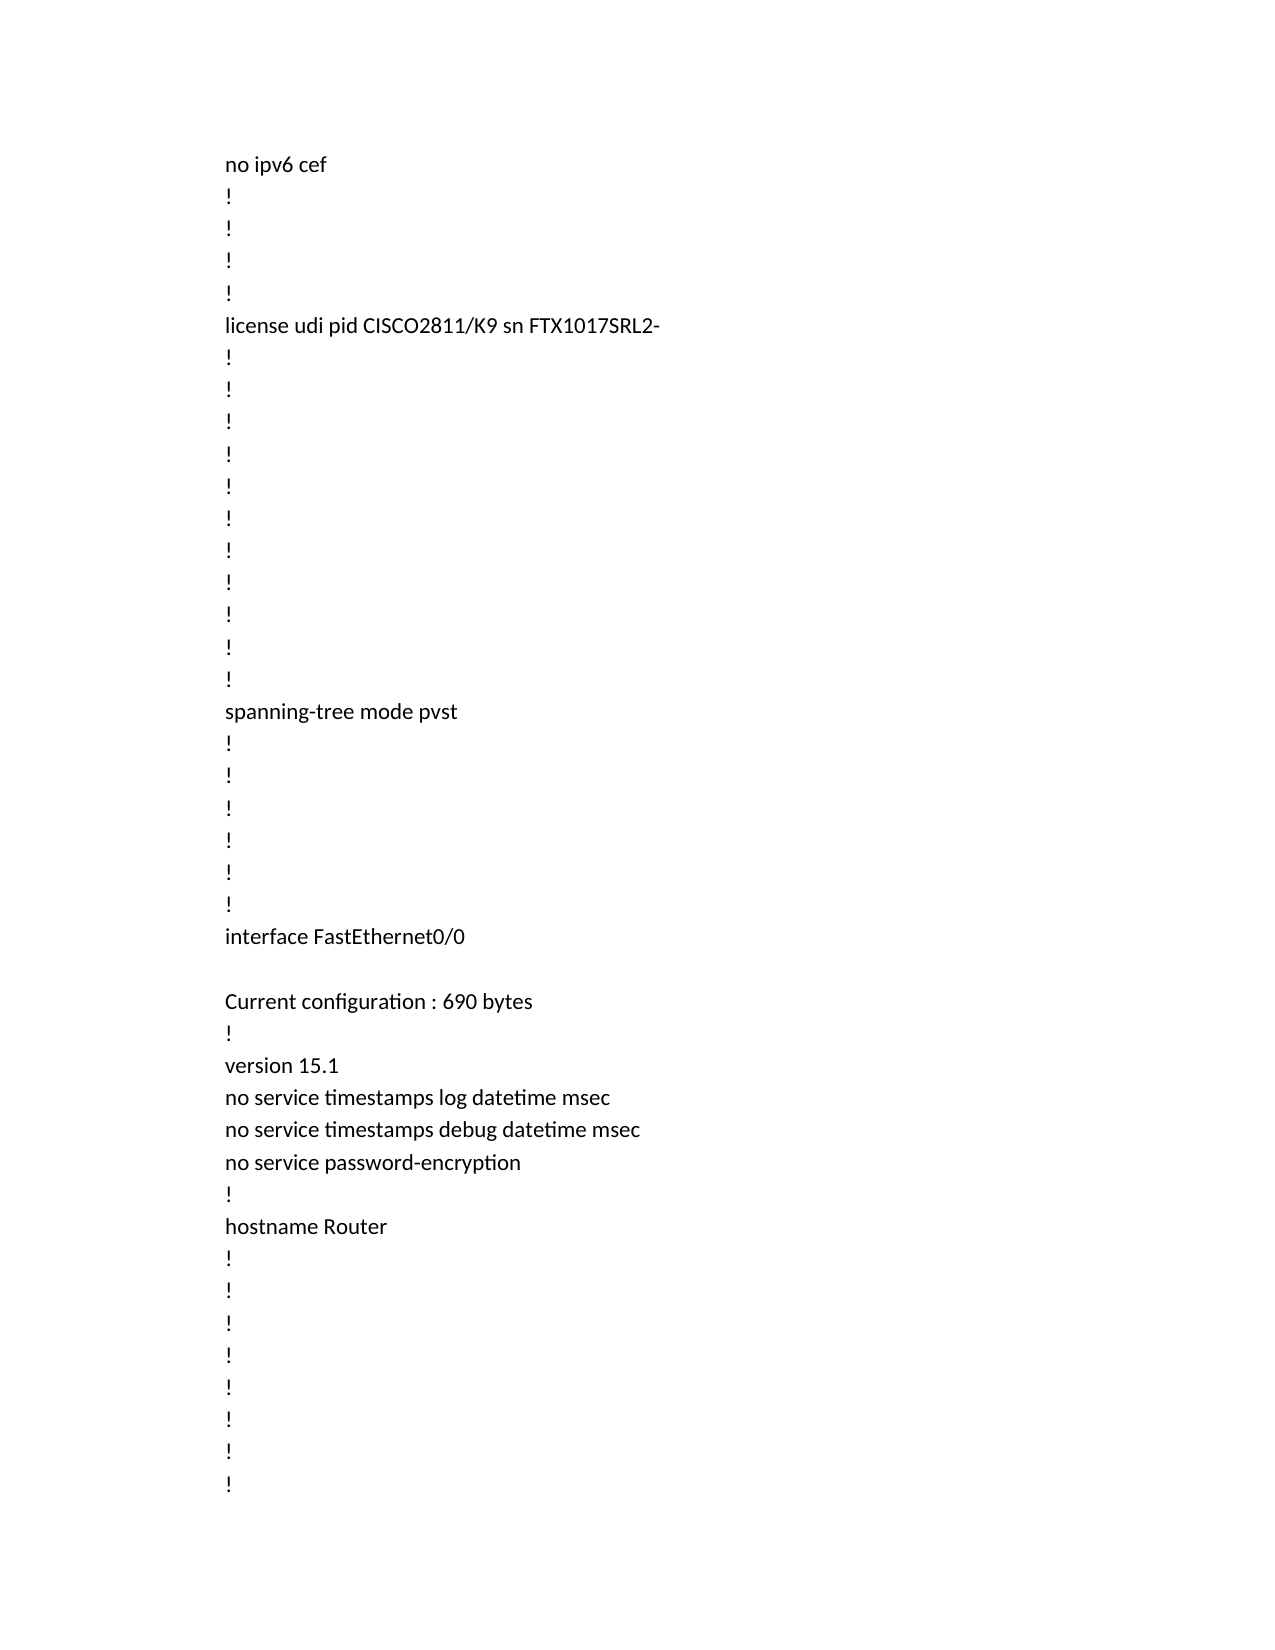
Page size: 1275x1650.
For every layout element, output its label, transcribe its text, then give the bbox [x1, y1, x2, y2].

text ! [150, 279, 1125, 307]
text ! [150, 1341, 1125, 1369]
text ! [150, 601, 1125, 629]
text ! [150, 375, 1125, 403]
text no service password-encryption [150, 1148, 1125, 1176]
text spanning-tree mode pvst [150, 697, 1125, 725]
text ! [150, 343, 1125, 371]
text interface FastEthernet0/0 [150, 922, 1125, 951]
text ! [150, 1373, 1125, 1401]
text ! [150, 1470, 1125, 1498]
text ! [150, 1437, 1125, 1466]
text Current configuration : 690 bytes [150, 987, 1125, 1015]
text ! [150, 1019, 1125, 1047]
text ! [150, 890, 1125, 918]
text ! [150, 182, 1125, 210]
text ! [150, 1244, 1125, 1272]
text ! [150, 1309, 1125, 1337]
text ! [150, 1180, 1125, 1208]
text ! [150, 762, 1125, 789]
text no ipv6 cef [150, 150, 1125, 178]
text ! [150, 1405, 1125, 1433]
text ! [150, 536, 1125, 564]
text ! [150, 794, 1125, 822]
text ! [150, 665, 1125, 693]
text ! [150, 472, 1125, 500]
text ! [150, 440, 1125, 468]
text ! [150, 729, 1125, 757]
text ! [150, 826, 1125, 854]
text no service timestamps debug datetime msec [150, 1116, 1125, 1144]
text hostname Router [150, 1212, 1125, 1240]
text license udi pid CISCO2811/K9 sn FTX1017SRL2- [150, 311, 1125, 339]
text ! [150, 633, 1125, 661]
text ! [150, 858, 1125, 886]
text no service timestamps log datetime msec [150, 1083, 1125, 1111]
text ! [150, 407, 1125, 436]
text ! [150, 568, 1125, 596]
text ! [150, 504, 1125, 532]
text ! [150, 214, 1125, 242]
text ! [150, 247, 1125, 274]
text version 15.1 [150, 1051, 1125, 1079]
text ! [150, 1277, 1125, 1304]
